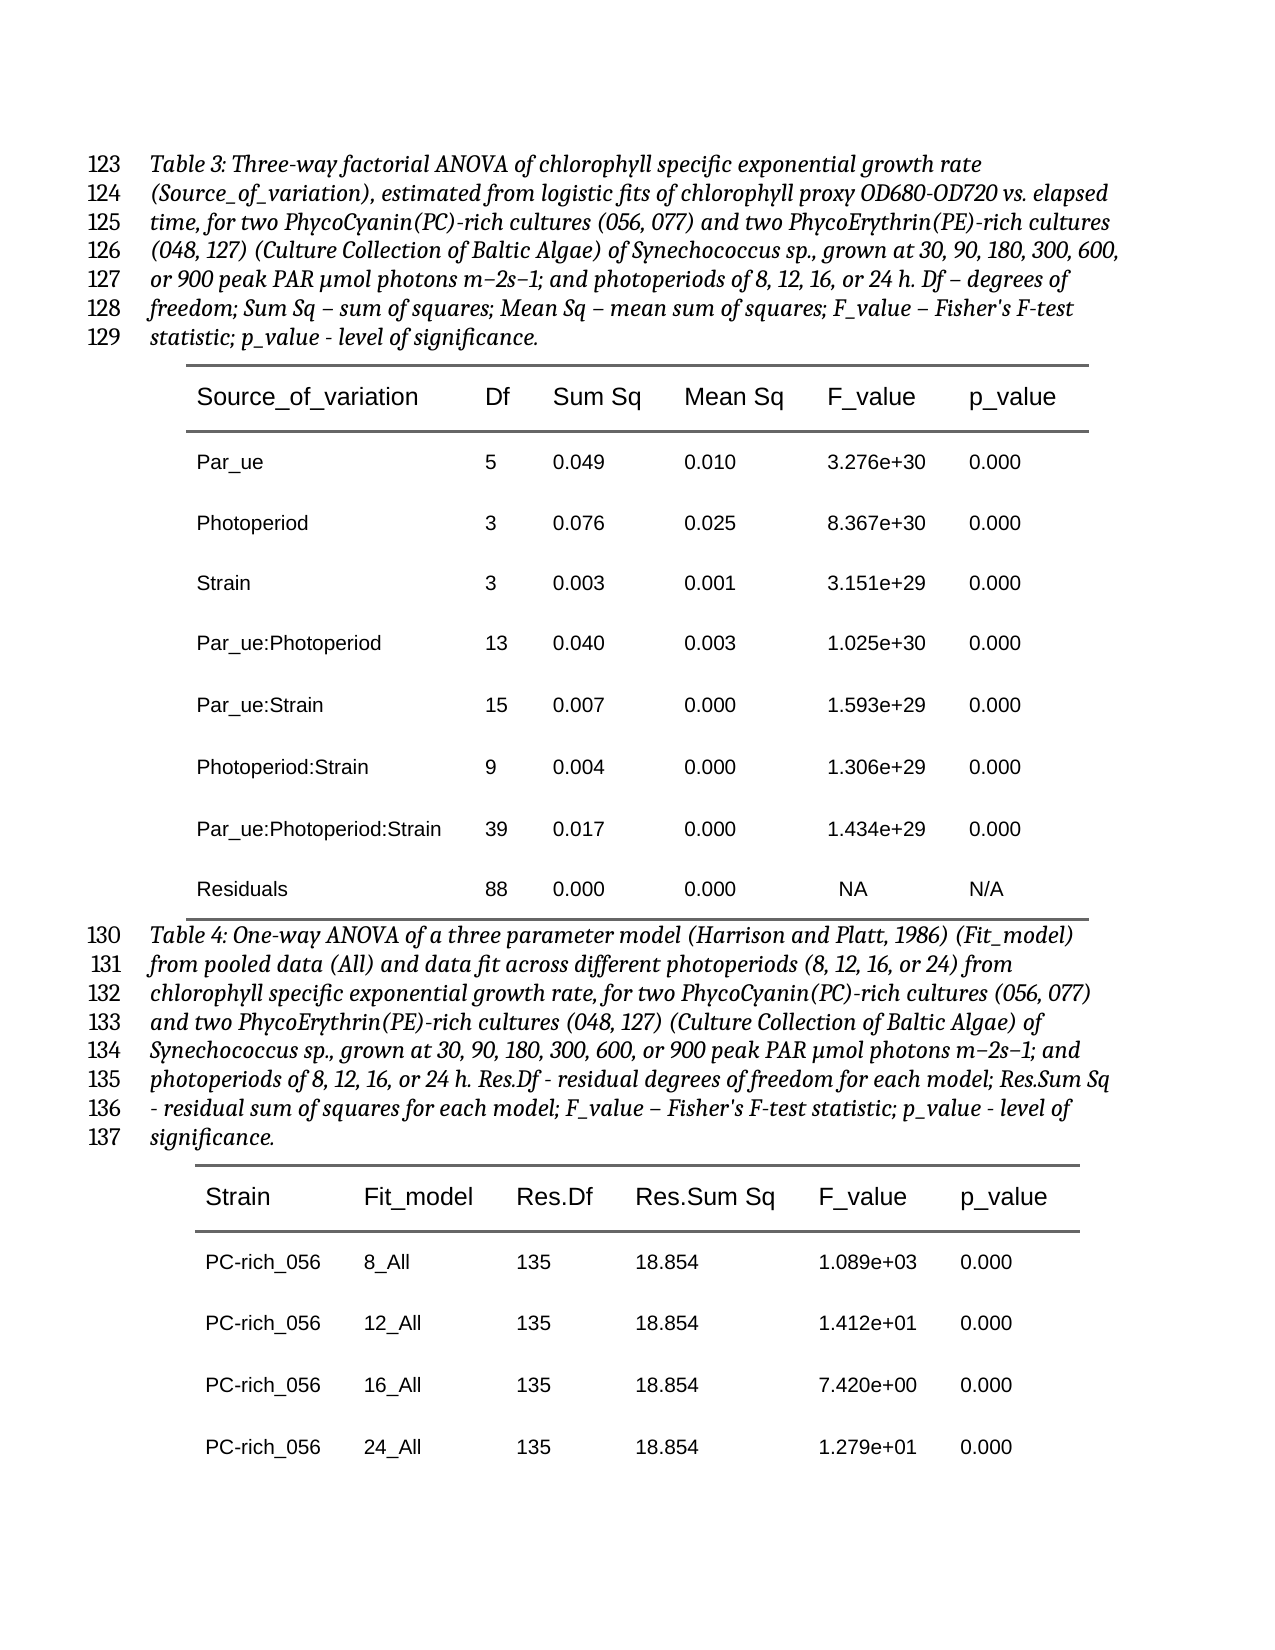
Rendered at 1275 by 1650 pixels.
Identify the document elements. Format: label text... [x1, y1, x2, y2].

table_cell Photoperiod:Strain [186, 736, 474, 798]
table_cell 3.151e+29 [817, 554, 958, 612]
table_cell N/A [959, 860, 1089, 918]
table_cell 0.001 [674, 554, 817, 612]
table_cell 15 [474, 674, 542, 736]
table_cell 135 [506, 1354, 625, 1416]
table_cell 0.040 [542, 612, 674, 673]
table_header F_value [817, 367, 958, 430]
table_cell 18.854 [625, 1354, 808, 1416]
table_cell 88 [474, 860, 542, 918]
table_cell Photoperiod [186, 492, 474, 553]
table_cell 7.420e+00 [808, 1354, 950, 1416]
table_cell NA [817, 860, 958, 918]
table_cell 0.017 [542, 798, 674, 860]
table_cell 8_All [353, 1233, 506, 1292]
table_cell 1.593e+29 [817, 674, 958, 736]
table_cell Par_ue:Strain [186, 674, 474, 736]
table_header Source_of_variation [186, 367, 474, 430]
table_cell 1.025e+30 [817, 612, 958, 673]
table_header Mean Sq [674, 367, 817, 430]
table_cell 0.000 [959, 674, 1089, 736]
table_cell PC-rich_056 [195, 1292, 353, 1354]
table_cell 0.000 [674, 860, 817, 918]
table_cell 9 [474, 736, 542, 798]
table_cell 0.000 [959, 433, 1089, 492]
table_cell PC-rich_056 [195, 1233, 353, 1292]
table_cell 0.025 [674, 492, 817, 553]
table_cell 0.000 [950, 1292, 1080, 1354]
text Table 3: Three-way factorial ANOVA of chlorophyll specific exponential growth rate (Source_of_variation), estimated from logistic fits of chlorophyll proxy OD680-OD720 vs. elapsed time, for two PhycoCyanin(PC)-rich cultures (056, 077) and two PhycoErythrin(PE)-rich cultures (048, 127) (Culture Collection of Baltic Algae) of Synechococcus sp., grown at 30, 90, 180, 300, 600, or 900 peak PAR µmol photons m−2s−1; and photoperiods of 8, 12, 16, or 24 h. Df – degrees of freedom; Sum Sq – sum of squares; Mean Sq – mean sum of squares; F_value – Fisher's F-test statistic; p_value - level of significance. [150, 150, 1125, 351]
table_cell 135 [506, 1416, 625, 1478]
table_cell 1.279e+01 [808, 1416, 950, 1478]
table_cell 8.367e+30 [817, 492, 958, 553]
table_header Res.Sum Sq [625, 1167, 808, 1229]
table_cell PC-rich_056 [195, 1354, 353, 1416]
table_cell 1.412e+01 [808, 1292, 950, 1354]
table_cell 18.854 [625, 1416, 808, 1478]
table_cell Par_ue:Photoperiod [186, 612, 474, 673]
table_cell 0.000 [959, 736, 1089, 798]
table_cell 1.089e+03 [808, 1233, 950, 1292]
table_cell 0.003 [542, 554, 674, 612]
table_cell 3 [474, 492, 542, 553]
table_header p_value [950, 1167, 1080, 1229]
table_cell 0.076 [542, 492, 674, 553]
table_cell 0.007 [542, 674, 674, 736]
table_cell 5 [474, 433, 542, 492]
table_cell 0.000 [674, 736, 817, 798]
table_cell 0.000 [950, 1416, 1080, 1478]
table_cell 13 [474, 612, 542, 673]
table_cell 12_All [353, 1292, 506, 1354]
table_cell 135 [506, 1292, 625, 1354]
table_cell Par_ue [186, 433, 474, 492]
table_cell 18.854 [625, 1292, 808, 1354]
table_cell Strain [186, 554, 474, 612]
table_cell 135 [506, 1233, 625, 1292]
table_cell Par_ue:Photoperiod:Strain [186, 798, 474, 860]
table_header p_value [959, 367, 1089, 430]
table_cell 18.854 [625, 1233, 808, 1292]
table_cell 1.434e+29 [817, 798, 958, 860]
table_cell 0.004 [542, 736, 674, 798]
table_cell 0.000 [959, 492, 1089, 553]
table_cell PC-rich_056 [195, 1416, 353, 1478]
table_cell 16_All [353, 1354, 506, 1416]
table_header Df [474, 367, 542, 430]
table_header Sum Sq [542, 367, 674, 430]
table_cell 39 [474, 798, 542, 860]
table_header F_value [808, 1167, 950, 1229]
table_cell 24_All [353, 1416, 506, 1478]
table_header Strain [195, 1167, 353, 1229]
table_cell 1.306e+29 [817, 736, 958, 798]
table_cell 3.276e+30 [817, 433, 958, 492]
table_cell 0.000 [674, 674, 817, 736]
table_cell 0.010 [674, 433, 817, 492]
table_cell 0.000 [959, 798, 1089, 860]
table_cell 0.003 [674, 612, 817, 673]
table_cell 0.000 [542, 860, 674, 918]
table_cell 3 [474, 554, 542, 612]
text Table 4: One-way ANOVA of a three parameter model (Harrison and Platt, 1986) (Fit_model) from pooled data (All) and data fit across different photoperiods (8, 12, 16, or 24) from chlorophyll specific exponential growth rate, for two PhycoCyanin(PC)-rich cultures (056, 077) and two PhycoErythrin(PE)-rich cultures (048, 127) (Culture Collection of Baltic Algae) of Synechococcus sp., grown at 30, 90, 180, 300, 600, or 900 peak PAR µmol photons m−2s−1; and photoperiods of 8, 12, 16, or 24 h. Res.Df - residual degrees of freedom for each model; Res.Sum Sq - residual sum of squares for each model; F_value – Fisher's F-test statistic; p_value - level of significance. [150, 921, 1125, 1151]
table_header Fit_model [353, 1167, 506, 1229]
table_cell 0.049 [542, 433, 674, 492]
table_cell 0.000 [950, 1354, 1080, 1416]
table_cell 0.000 [959, 554, 1089, 612]
table_cell Residuals [186, 860, 474, 918]
table_cell 0.000 [950, 1233, 1080, 1292]
table_cell 0.000 [959, 612, 1089, 673]
table_cell 0.000 [674, 798, 817, 860]
table_header Res.Df [506, 1167, 625, 1229]
